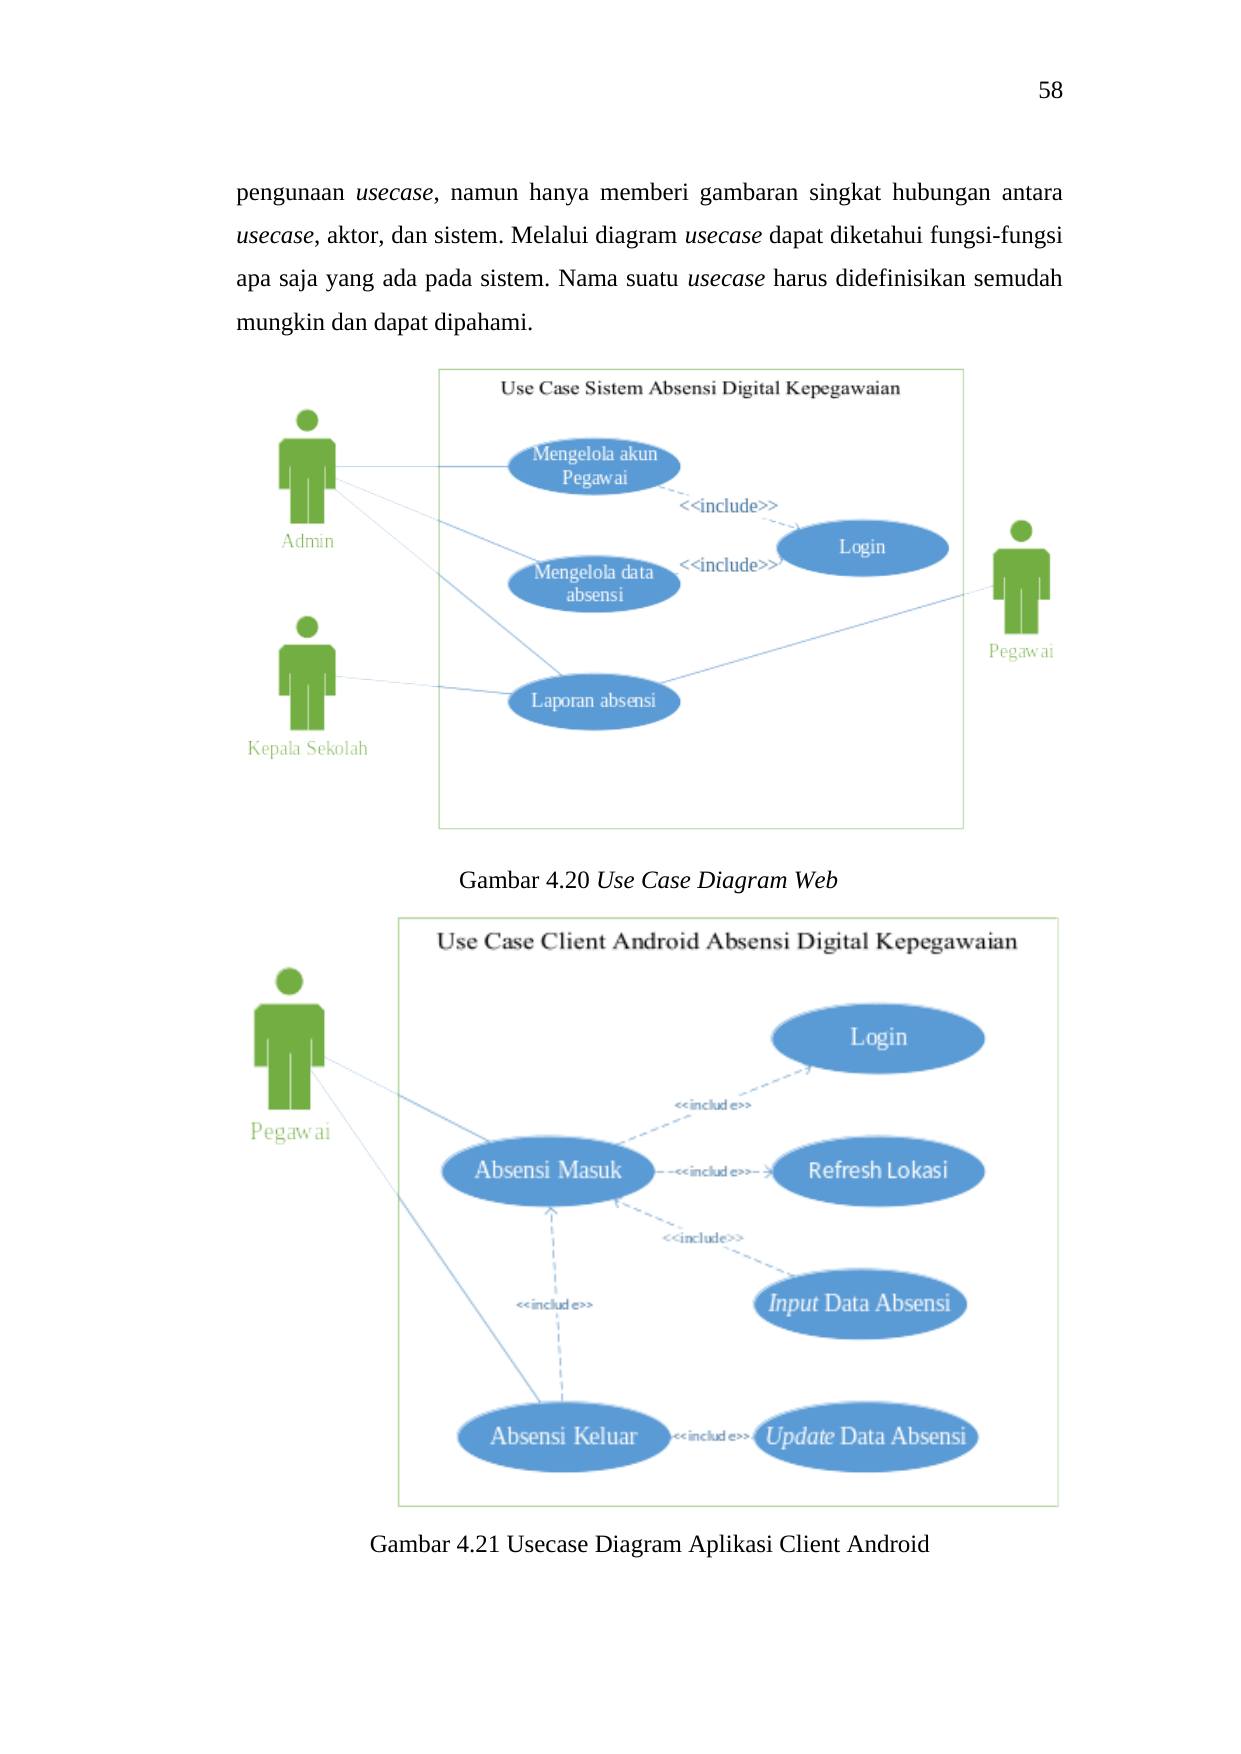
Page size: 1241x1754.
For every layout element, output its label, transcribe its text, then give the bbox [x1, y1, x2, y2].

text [236, 177, 1063, 335]
text Gambar 4.1 Use Case Diagram Web [236, 865, 1063, 894]
text Gambar 4.2 Usecase Diagram Aplikasi Client Android [236, 1529, 1063, 1558]
